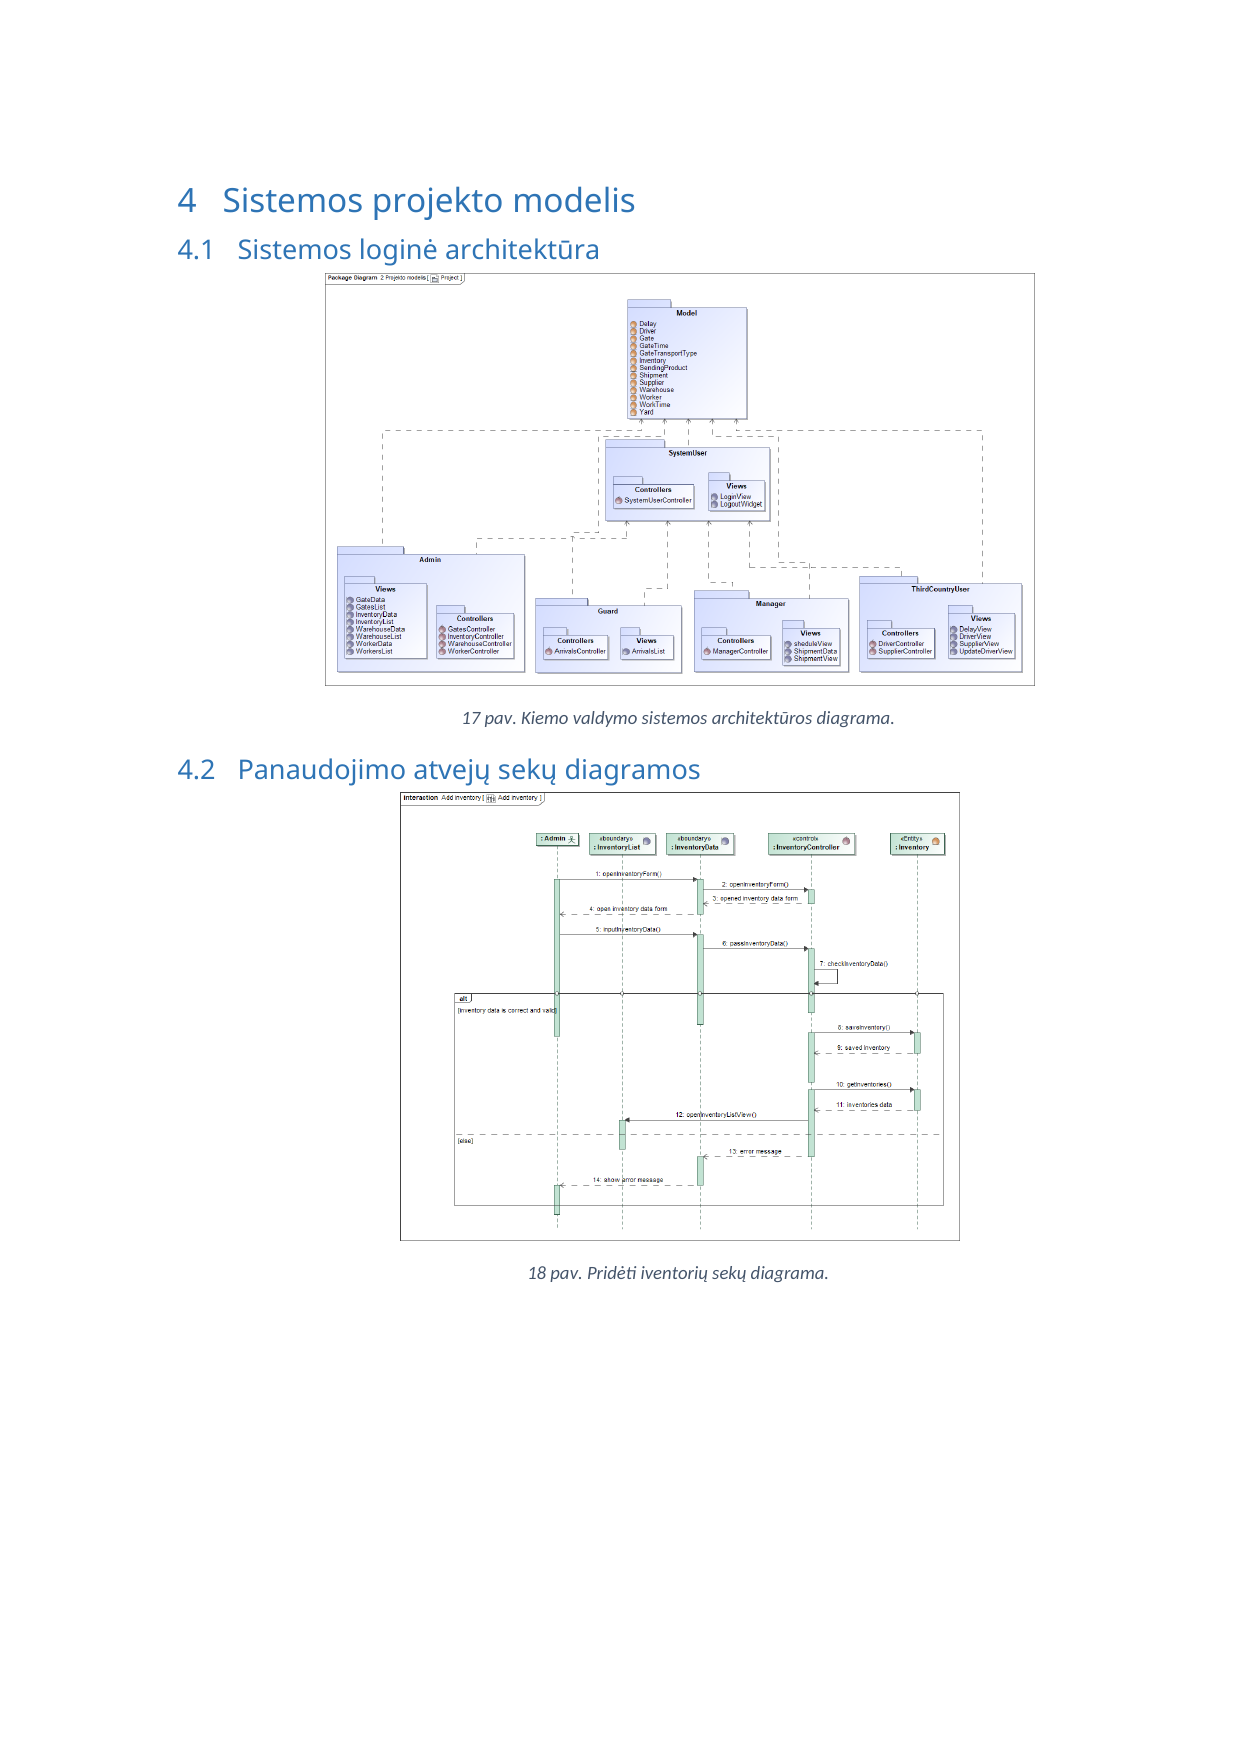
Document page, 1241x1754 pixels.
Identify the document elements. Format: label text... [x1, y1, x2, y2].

subtitle Sistemos projekto modelis [177, 177, 1181, 223]
text 17 pav. Kiemo valdymo sistemos architektūros diagrama. [177, 706, 1181, 729]
picture [397, 790, 962, 1243]
subtitle Panaudojimo atvejų sekų diagramos [177, 750, 1181, 787]
subtitle Sistemos loginė architektūra [177, 230, 1181, 267]
picture [322, 270, 1037, 688]
text 18 pav. Pridėti iventorių sekų diagrama. [177, 1261, 1181, 1284]
